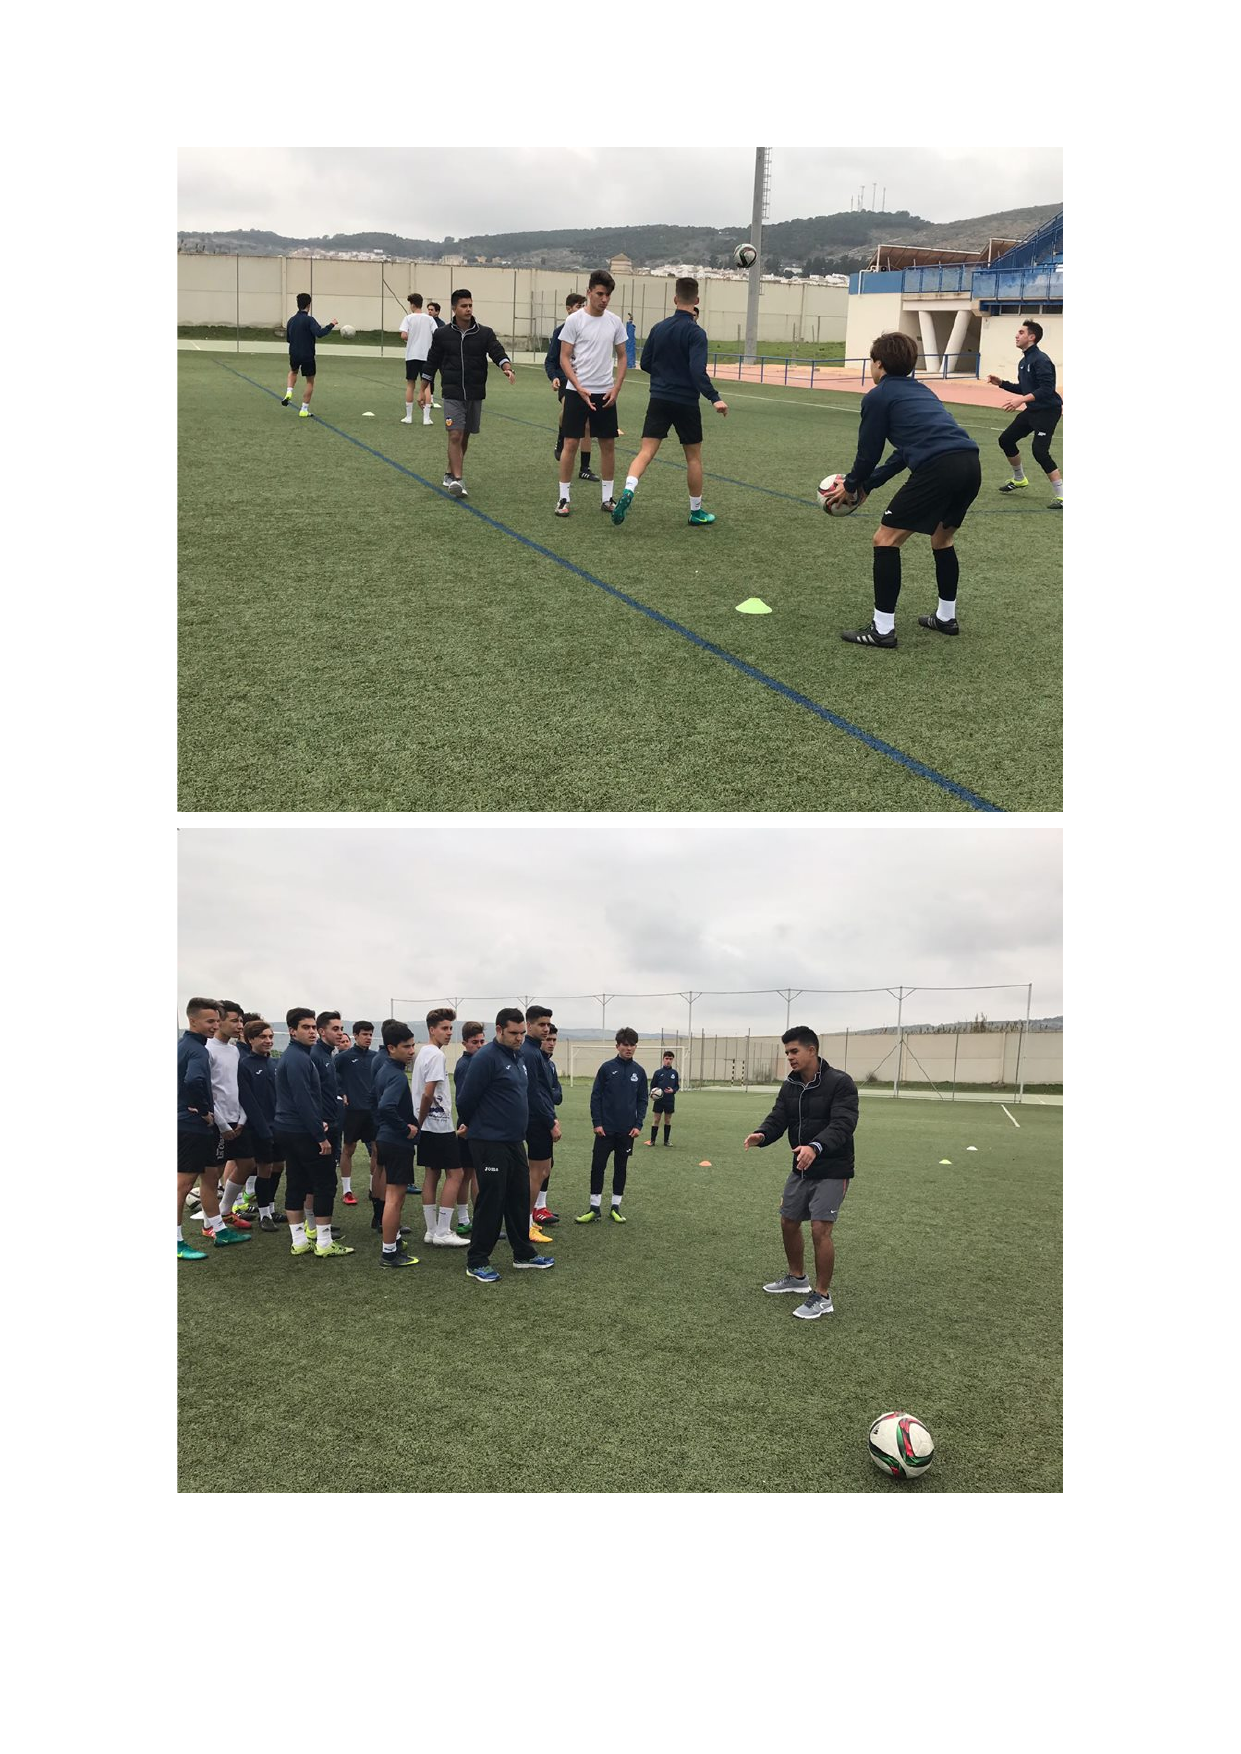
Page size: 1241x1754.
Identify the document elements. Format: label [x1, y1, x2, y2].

picture [177, 828, 1063, 1493]
picture [177, 147, 1063, 812]
